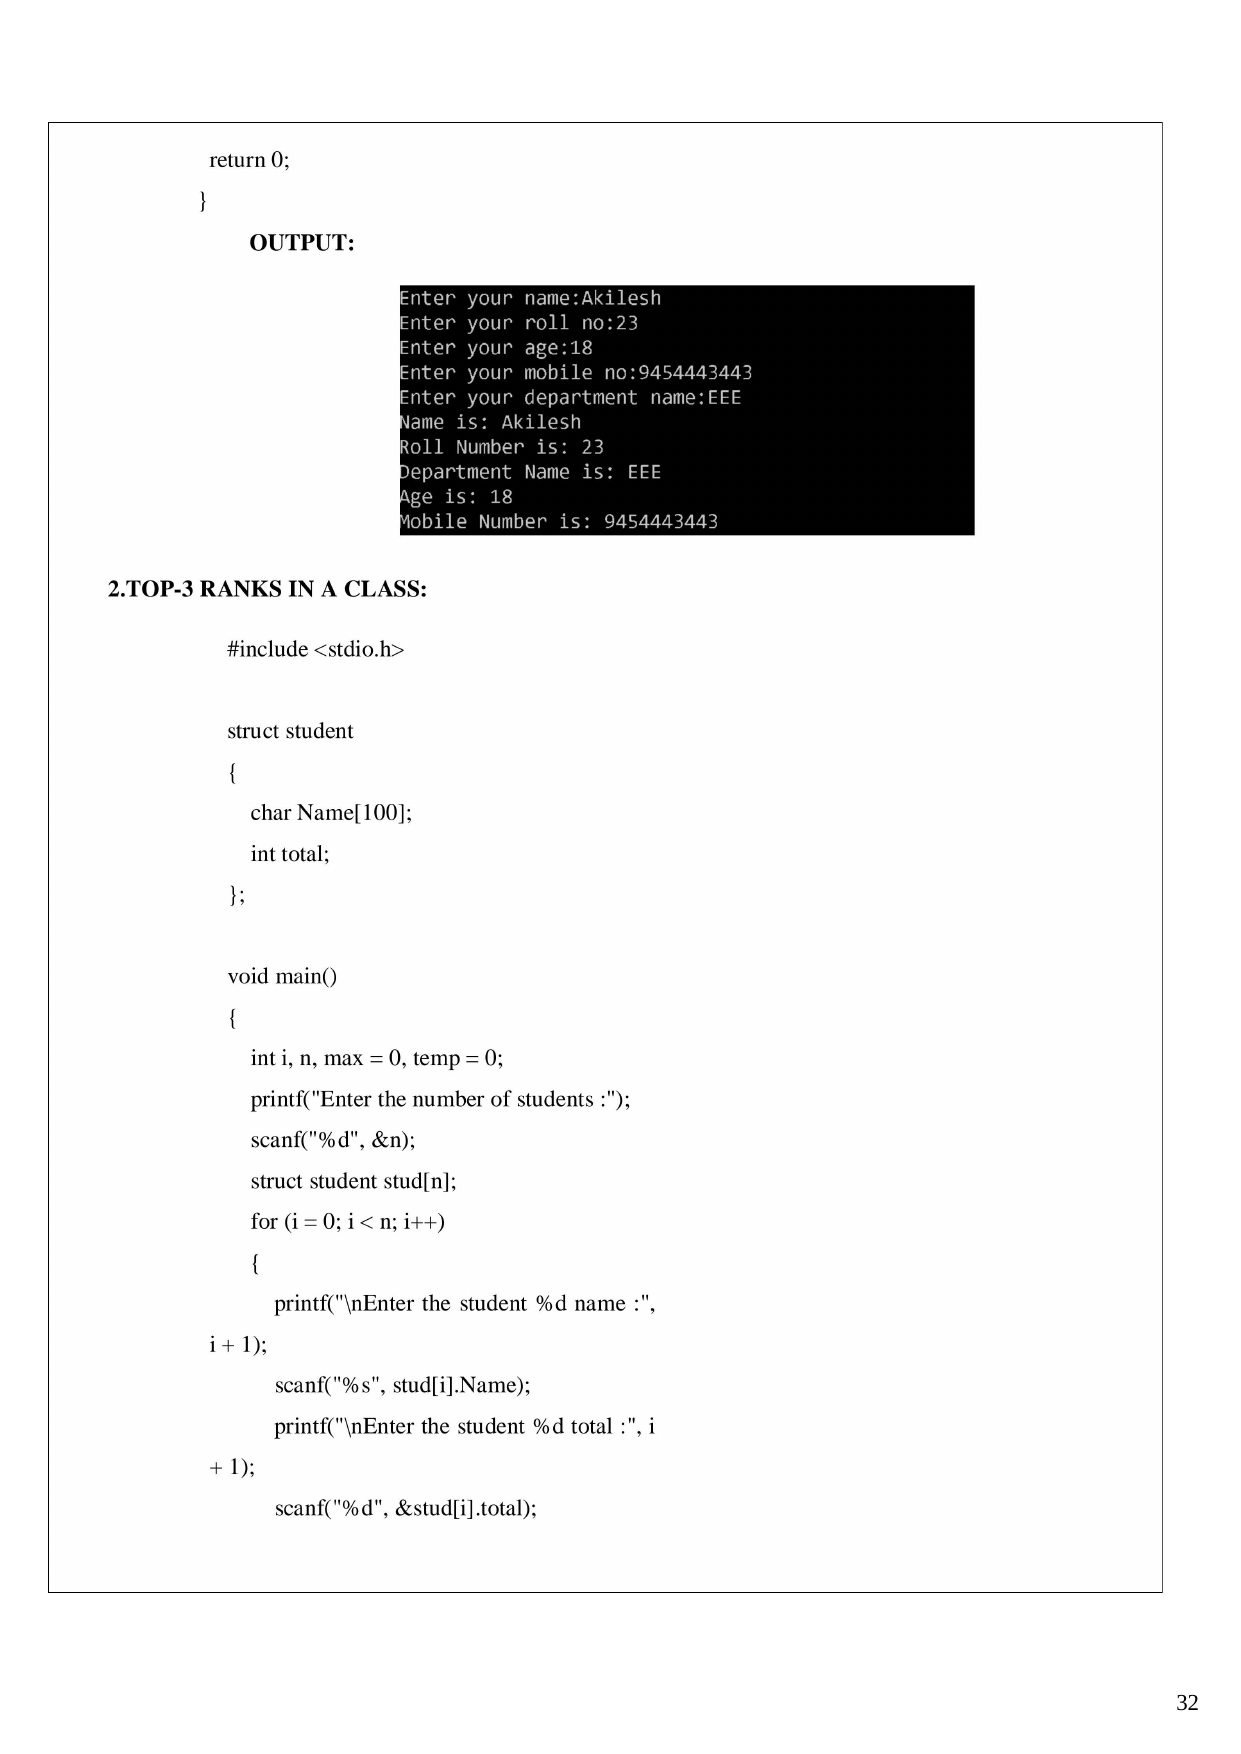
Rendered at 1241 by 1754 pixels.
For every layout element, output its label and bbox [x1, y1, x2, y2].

picture [48, 122, 1164, 1595]
